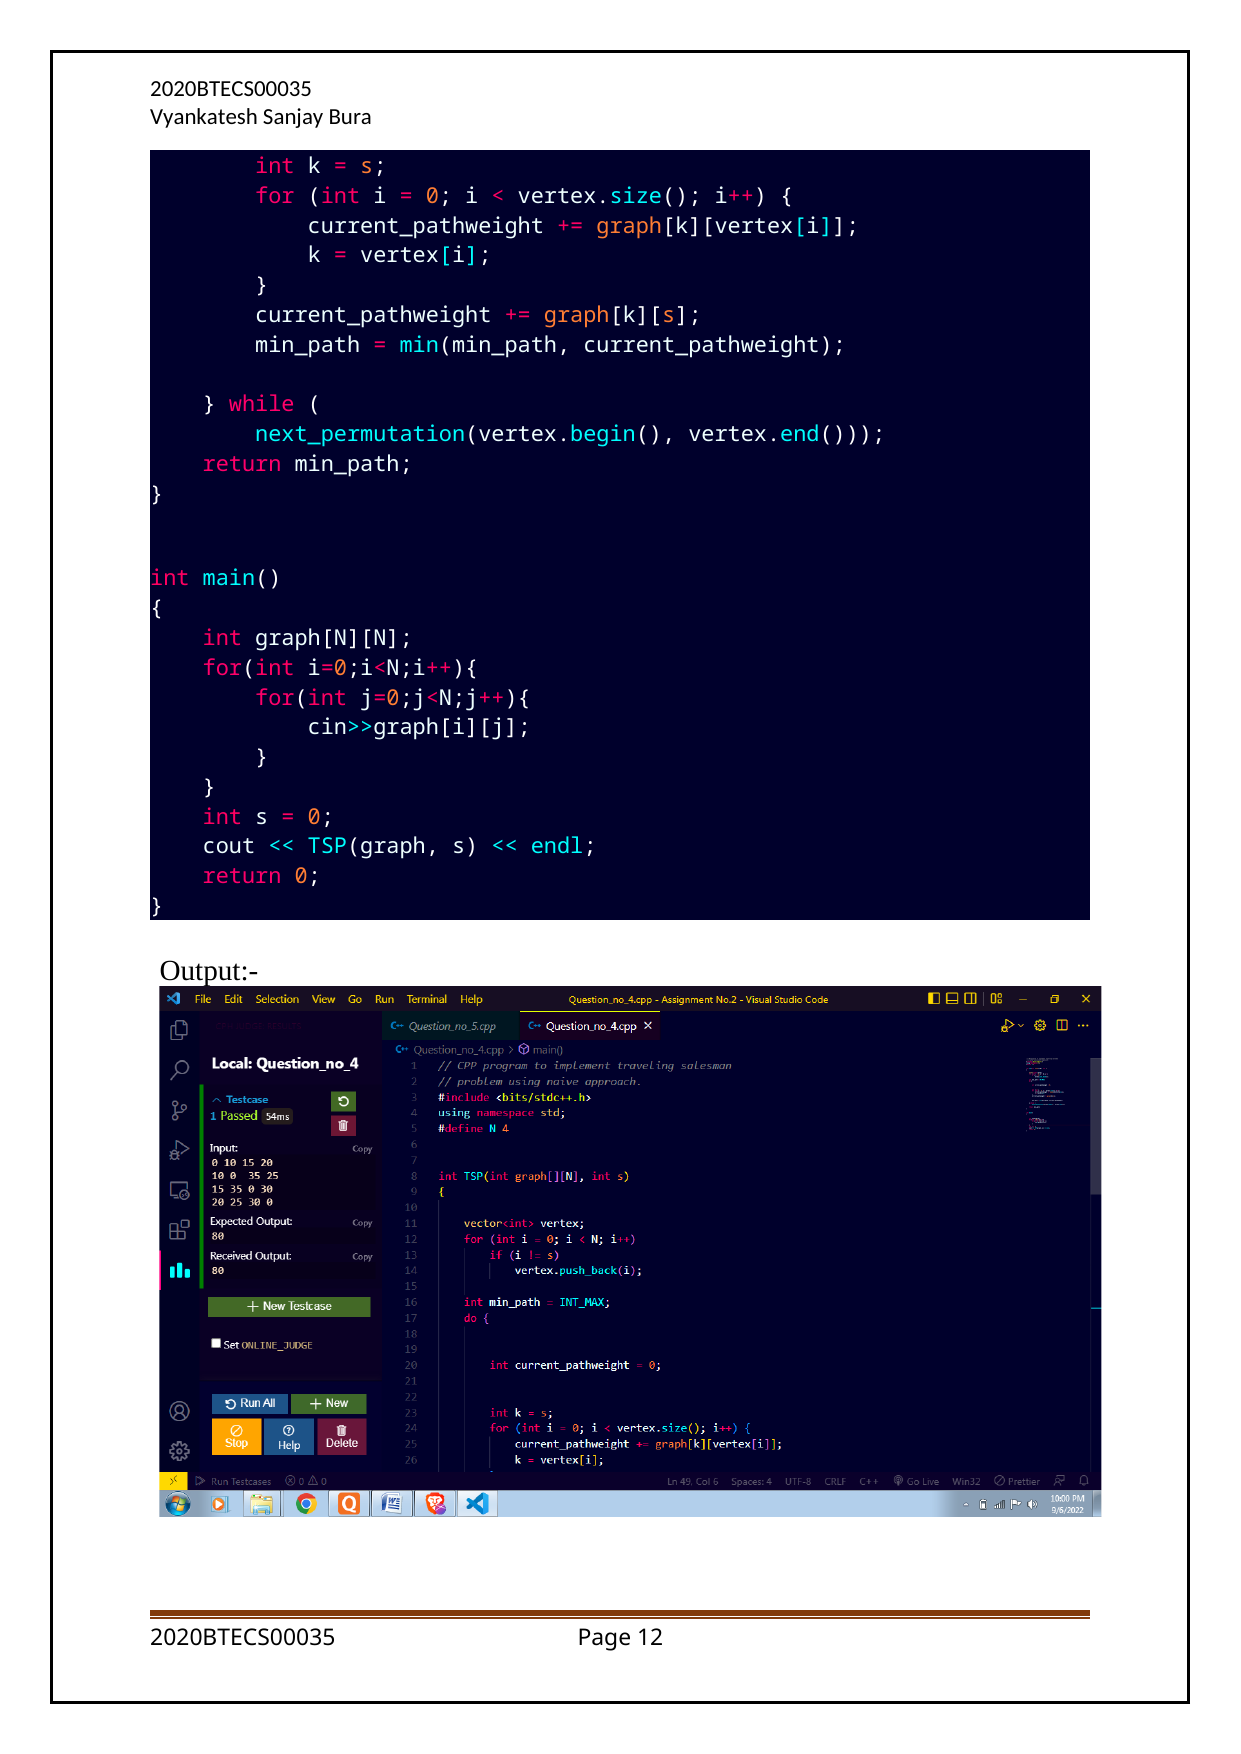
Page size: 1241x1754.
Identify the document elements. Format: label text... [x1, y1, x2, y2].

text } [150, 269, 1090, 299]
text for(int i=0;i<N;i++){ [150, 652, 1090, 681]
text for (int i = 0; i < vertex.size(); i++) { [150, 180, 1090, 209]
text return min_path; [150, 448, 1090, 478]
picture [159, 986, 1102, 1517]
text int graph[N][N]; [150, 622, 1090, 652]
text int s = 0; [150, 801, 1090, 830]
text cin>>graph[i][j]; [150, 711, 1090, 741]
text } [150, 478, 1090, 507]
text return 0; [150, 860, 1090, 890]
text for(int j=0;j<N;j++){ [150, 681, 1090, 711]
text next_permutation(vertex.begin(), vertex.end())); [150, 418, 1090, 448]
text { [150, 592, 1090, 622]
text } while ( [150, 388, 1090, 418]
text } [150, 771, 1090, 801]
text cout << TSP(graph, s) << endl; [150, 830, 1090, 860]
text current_pathweight += graph[k][vertex[i]]; [150, 209, 1090, 239]
text current_pathweight += graph[k][s]; [150, 299, 1090, 329]
text min_path = min(min_path, current_pathweight); [150, 329, 1090, 358]
text } [150, 741, 1090, 771]
text int k = s; [150, 150, 1090, 180]
text k = vertex[i]; [150, 239, 1090, 269]
text int main() [150, 562, 1090, 592]
list Output:- [159, 953, 1090, 986]
text } [150, 890, 1090, 920]
